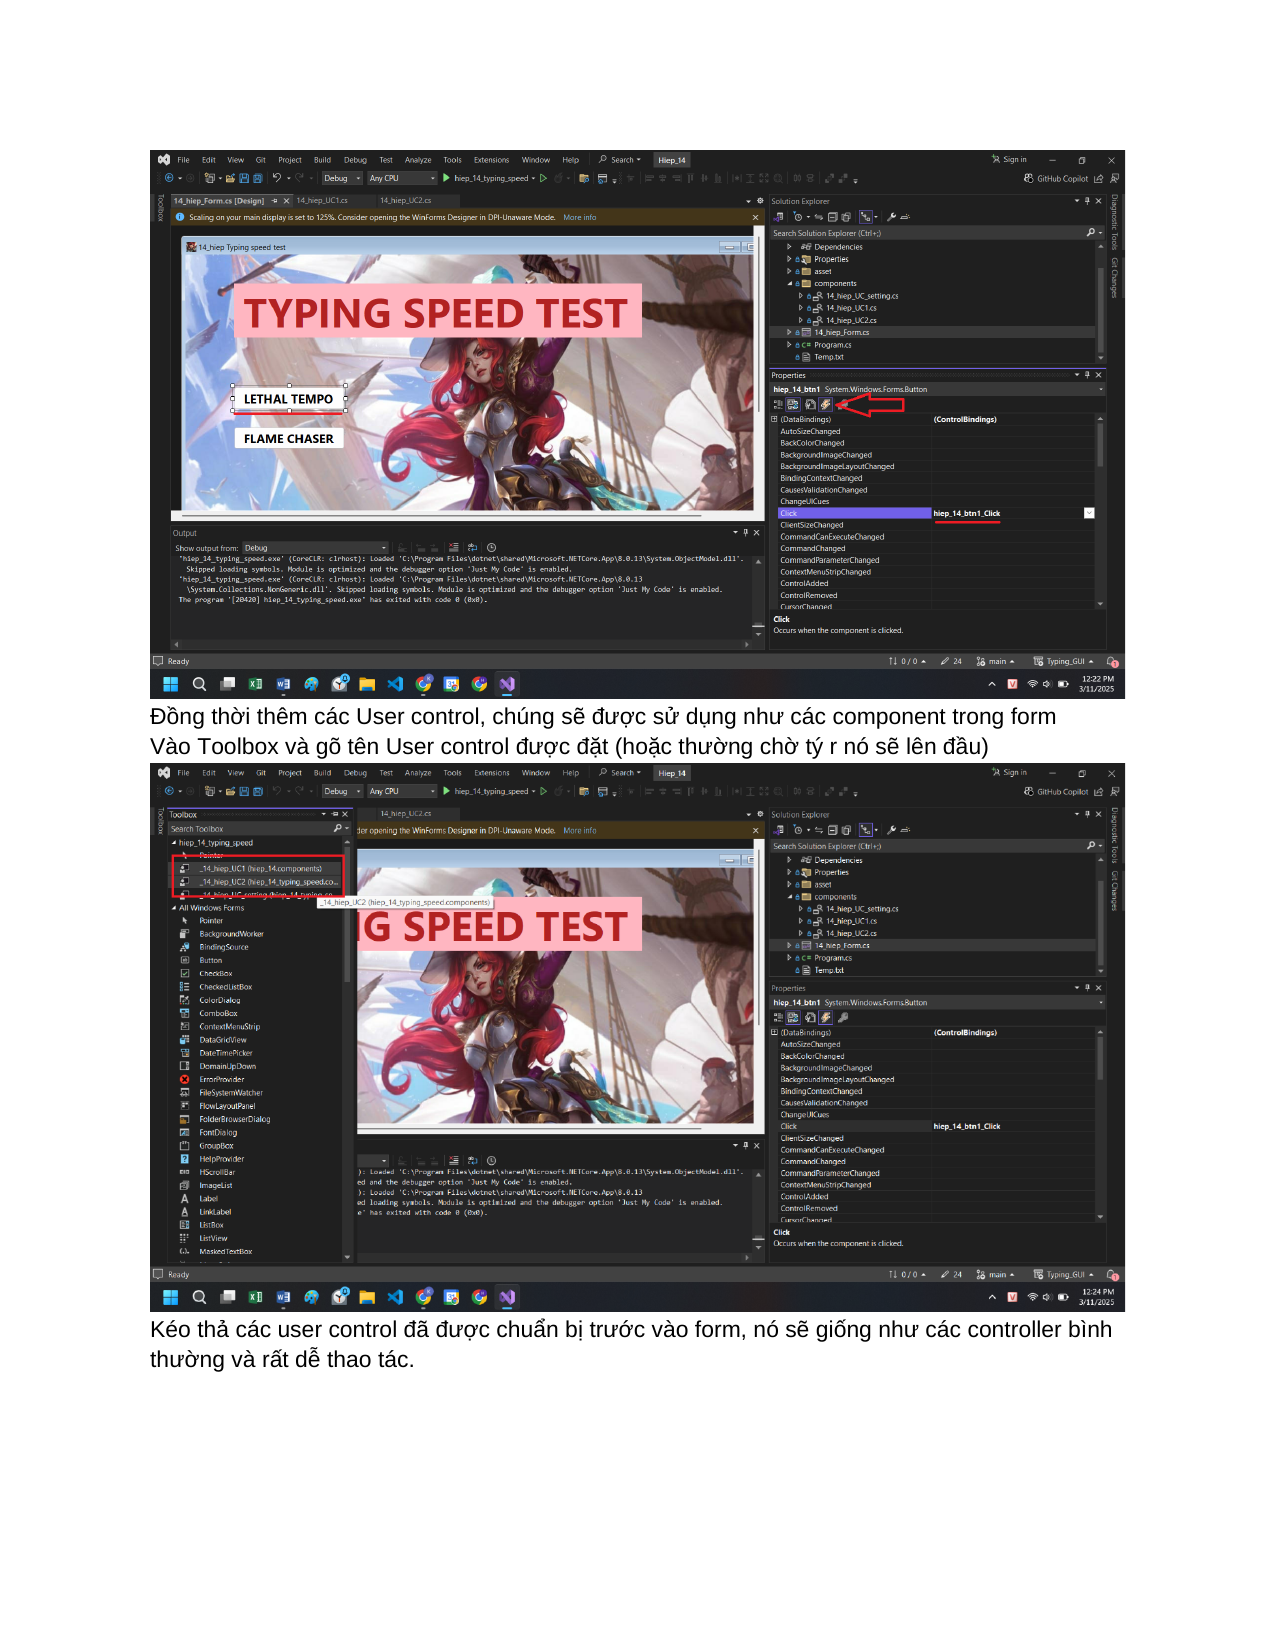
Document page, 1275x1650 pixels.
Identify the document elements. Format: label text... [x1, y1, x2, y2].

text Vào Toolbox và gõ tên User control được đặt (hoặc thường chờ tý r nó sẽ lên đầu) [150, 733, 1125, 759]
picture [150, 150, 1125, 699]
text Đồng thời thêm các User control, chúng sẽ được sử dụng như các component trong form [150, 703, 1125, 729]
text Kéo thả các user control đã được chuẩn bị trước vào form, nó sẽ giống như các controller bình thường và rất dễ thao tác. [150, 1316, 1125, 1372]
picture [150, 763, 1125, 1312]
